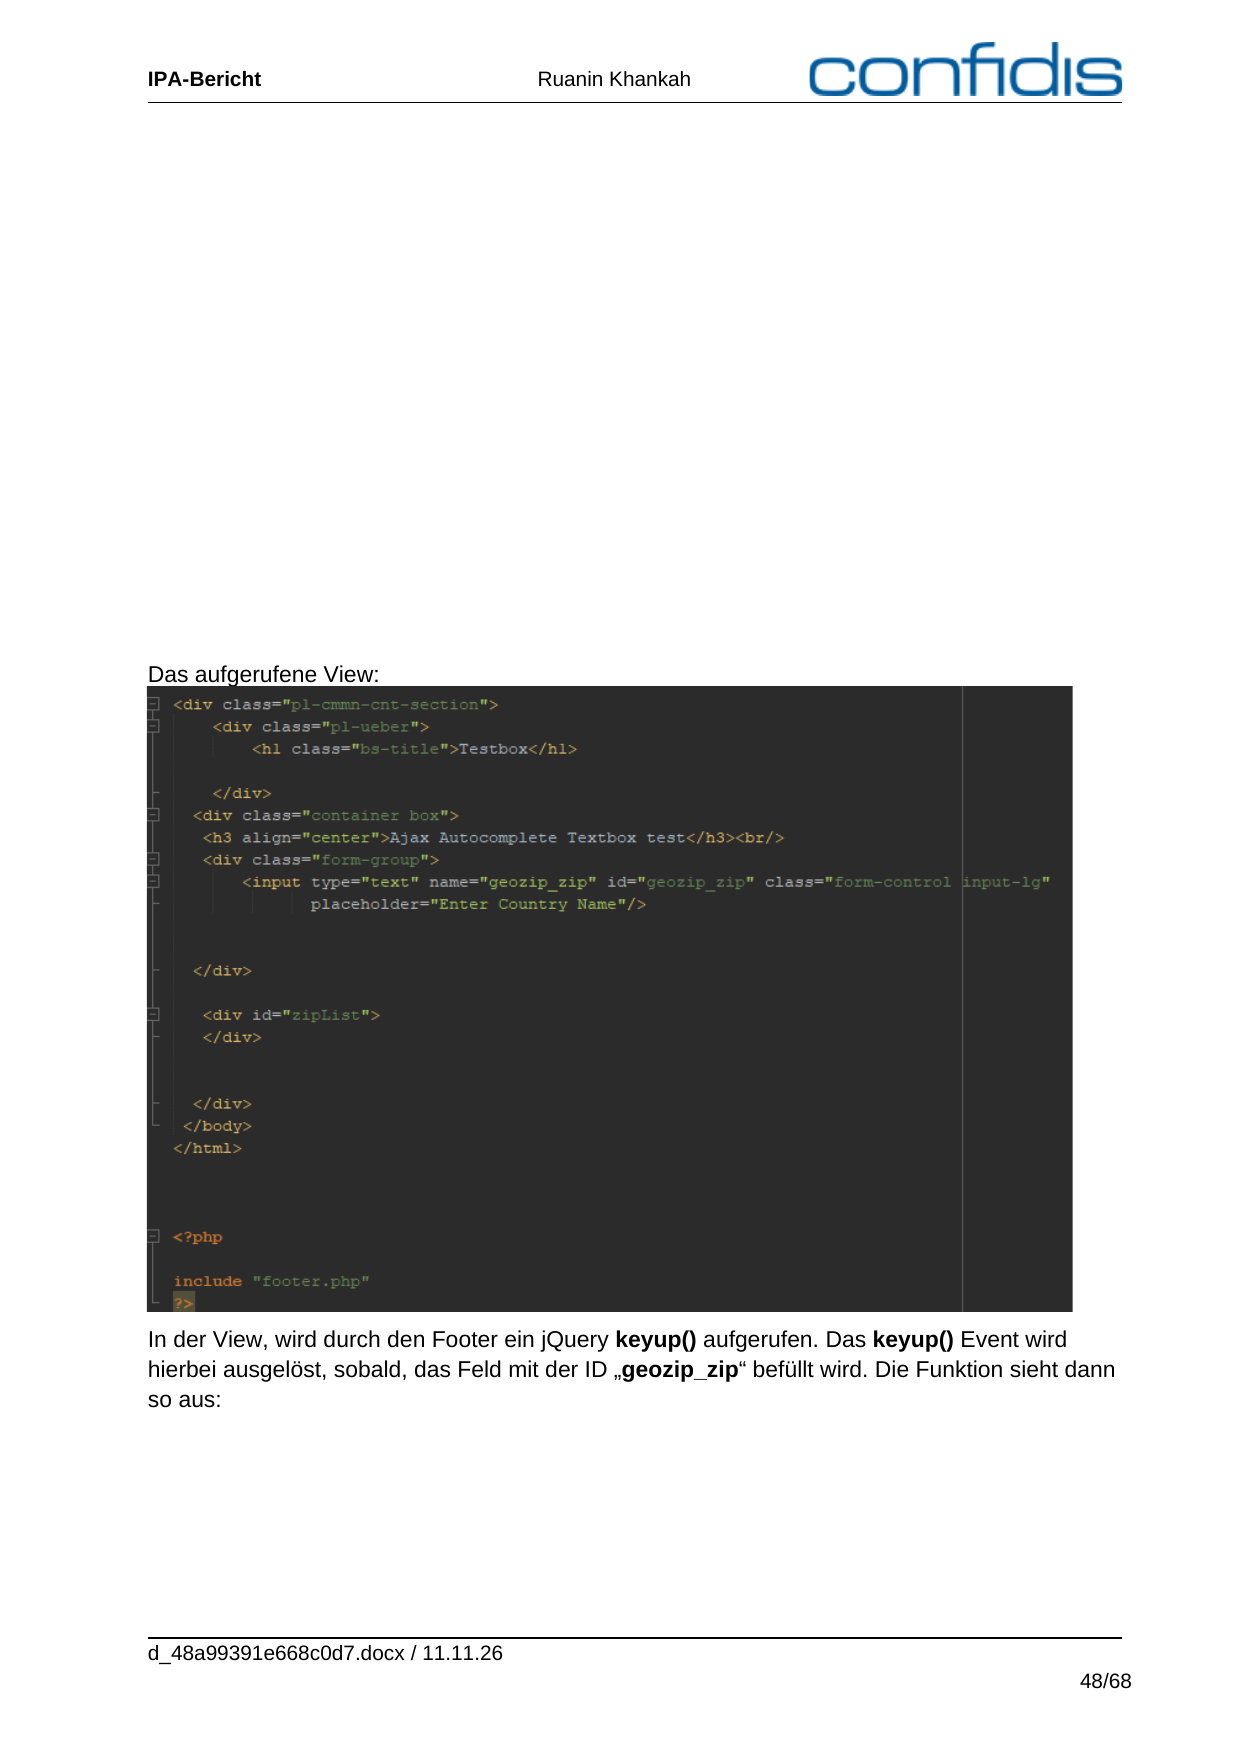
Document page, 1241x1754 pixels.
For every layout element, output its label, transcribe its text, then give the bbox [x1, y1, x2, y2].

text Das aufgerufene View: [148, 661, 1122, 687]
text In der View, wird durch den Footer ein jQuery keyup() aufgerufen. Das keyup() Event wird hierbei ausgelöst, sobald, das Feld mit der ID „geozip_zip“ befüllt wird. Die Funktion sieht dann so aus: [148, 1326, 1122, 1412]
picture [809, 42, 1123, 96]
picture [146, 686, 1073, 1312]
